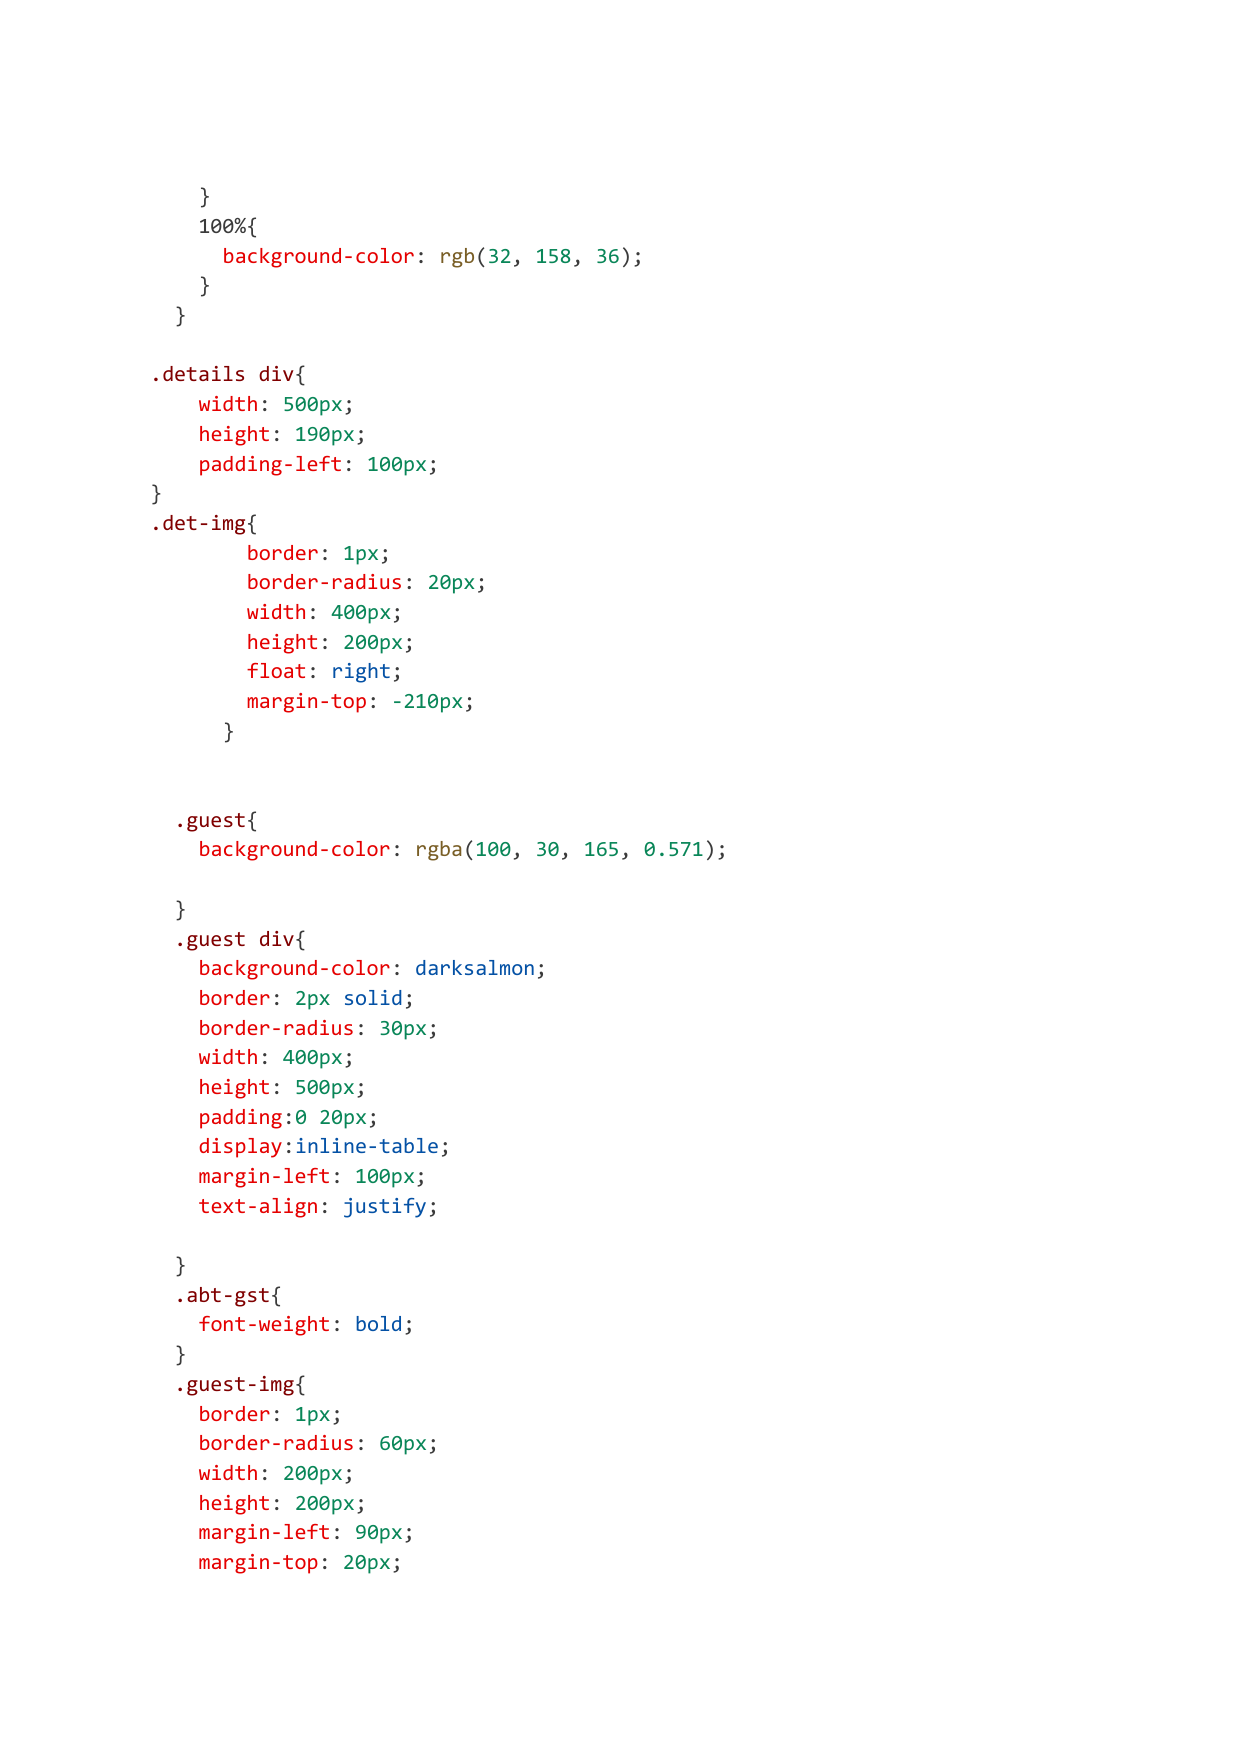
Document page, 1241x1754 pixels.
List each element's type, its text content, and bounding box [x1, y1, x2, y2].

text } [150, 269, 1090, 298]
text display:inline-table; [150, 1130, 1090, 1159]
text border: 1px; [150, 1397, 1090, 1427]
text padding-left: 100px; [150, 447, 1090, 477]
text .guest-img{ [150, 1367, 1090, 1397]
text border-radius: 60px; [150, 1427, 1090, 1456]
text margin-top: 20px; [150, 1545, 1090, 1575]
text font-weight: bold; [150, 1308, 1090, 1337]
text text-align: justify; [150, 1189, 1090, 1219]
text } [150, 477, 1090, 506]
text background-color: rgba(100, 30, 165, 0.571); [150, 833, 1090, 862]
text .guest{ [150, 803, 1090, 833]
text .det-img{ [150, 506, 1090, 536]
text padding:0 20px; [150, 1100, 1090, 1130]
text float: right; [150, 655, 1090, 684]
text background-color: darksalmon; [150, 952, 1090, 981]
text height: 200px; [150, 625, 1090, 655]
text } [150, 892, 1090, 922]
text margin-left: 90px; [150, 1516, 1090, 1545]
text margin-top: -210px; [150, 684, 1090, 714]
text height: 190px; [150, 417, 1090, 447]
text width: 400px; [150, 1041, 1090, 1070]
text border: 1px; [150, 536, 1090, 566]
text border-radius: 30px; [150, 1011, 1090, 1041]
text height: 200px; [150, 1486, 1090, 1516]
text background-color: rgb(32, 158, 36); [150, 239, 1090, 269]
text } [150, 1248, 1090, 1278]
text .guest div{ [150, 922, 1090, 952]
text } [150, 1337, 1090, 1367]
text border: 2px solid; [150, 981, 1090, 1011]
text .details div{ [150, 358, 1090, 387]
text margin-left: 100px; [150, 1159, 1090, 1189]
text .abt-gst{ [150, 1278, 1090, 1308]
text border-radius: 20px; [150, 566, 1090, 595]
text width: 200px; [150, 1456, 1090, 1486]
text height: 500px; [150, 1070, 1090, 1100]
text } [150, 714, 1090, 744]
text width: 500px; [150, 387, 1090, 417]
text } [150, 298, 1090, 328]
text 100%{ [150, 209, 1090, 239]
text width: 400px; [150, 595, 1090, 625]
text } [150, 180, 1090, 209]
